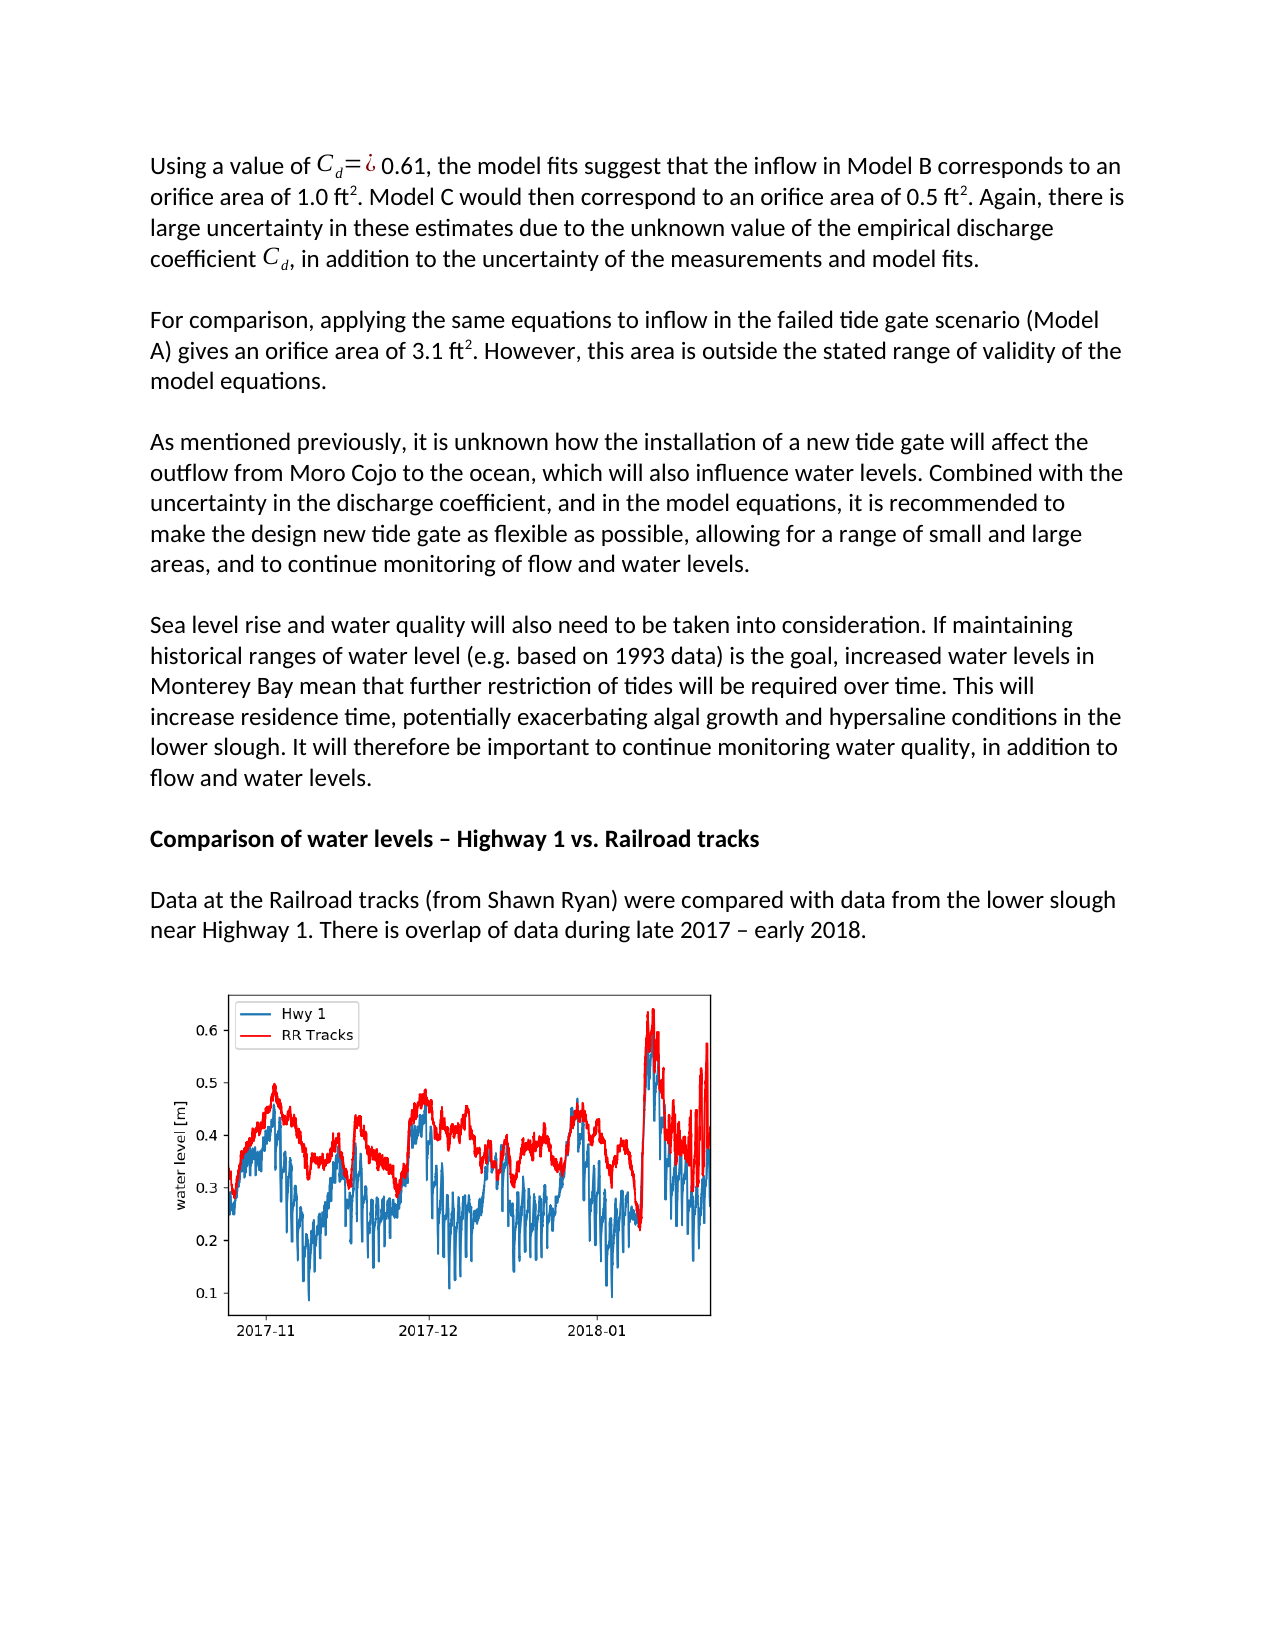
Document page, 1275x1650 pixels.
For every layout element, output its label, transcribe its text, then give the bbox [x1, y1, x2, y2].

text Sea level rise and water quality will also need to be taken into consideration. If maintaining historical ranges of water level (e.g. based on 1993 data) is the goal, increased water levels in Monterey Bay mean that further restriction of tides will be required over time. This will increase residence time, potentially exacerbating algal growth and hypersaline conditions in the lower slough. It will therefore be important to continue monitoring water quality, in addition to flow and water levels. [150, 609, 1125, 793]
text Using a value of 0.61, the model fits suggest that the inflow in Model B corresponds to an orifice area of 1.0 ft2. Model C would then correspond to an orifice area of 0.5 ft2. Again, there is large uncertainty in these estimates due to the unknown value of the empirical discharge coefficient , in addition to the uncertainty of the measurements and model fits. [150, 150, 1125, 274]
text Data at the Railroad tracks (from Shawn Ryan) were compared with data from the lower slough near Highway 1. There is overlap of data during late 2017 – early 2018. [150, 884, 1125, 945]
text As mentioned previously, it is unknown how the installation of a new tide gate will affect the outflow from Moro Cojo to the ocean, which will also influence water levels. Combined with the uncertainty in the discharge coefficient, and in the model equations, it is recommended to make the design new tide gate as flexible as possible, allowing for a range of small and large areas, and to continue monitoring of flow and water levels. [150, 426, 1125, 579]
text For comparison, applying the same equations to inflow in the failed tide gate scenario (Model A) gives an orifice area of 3.1 ft2. However, this area is outside the stated range of validity of the model equations. [150, 304, 1125, 396]
picture [150, 945, 772, 1360]
text Comparison of water levels – Highway 1 vs. Railroad tracks [150, 823, 1125, 854]
